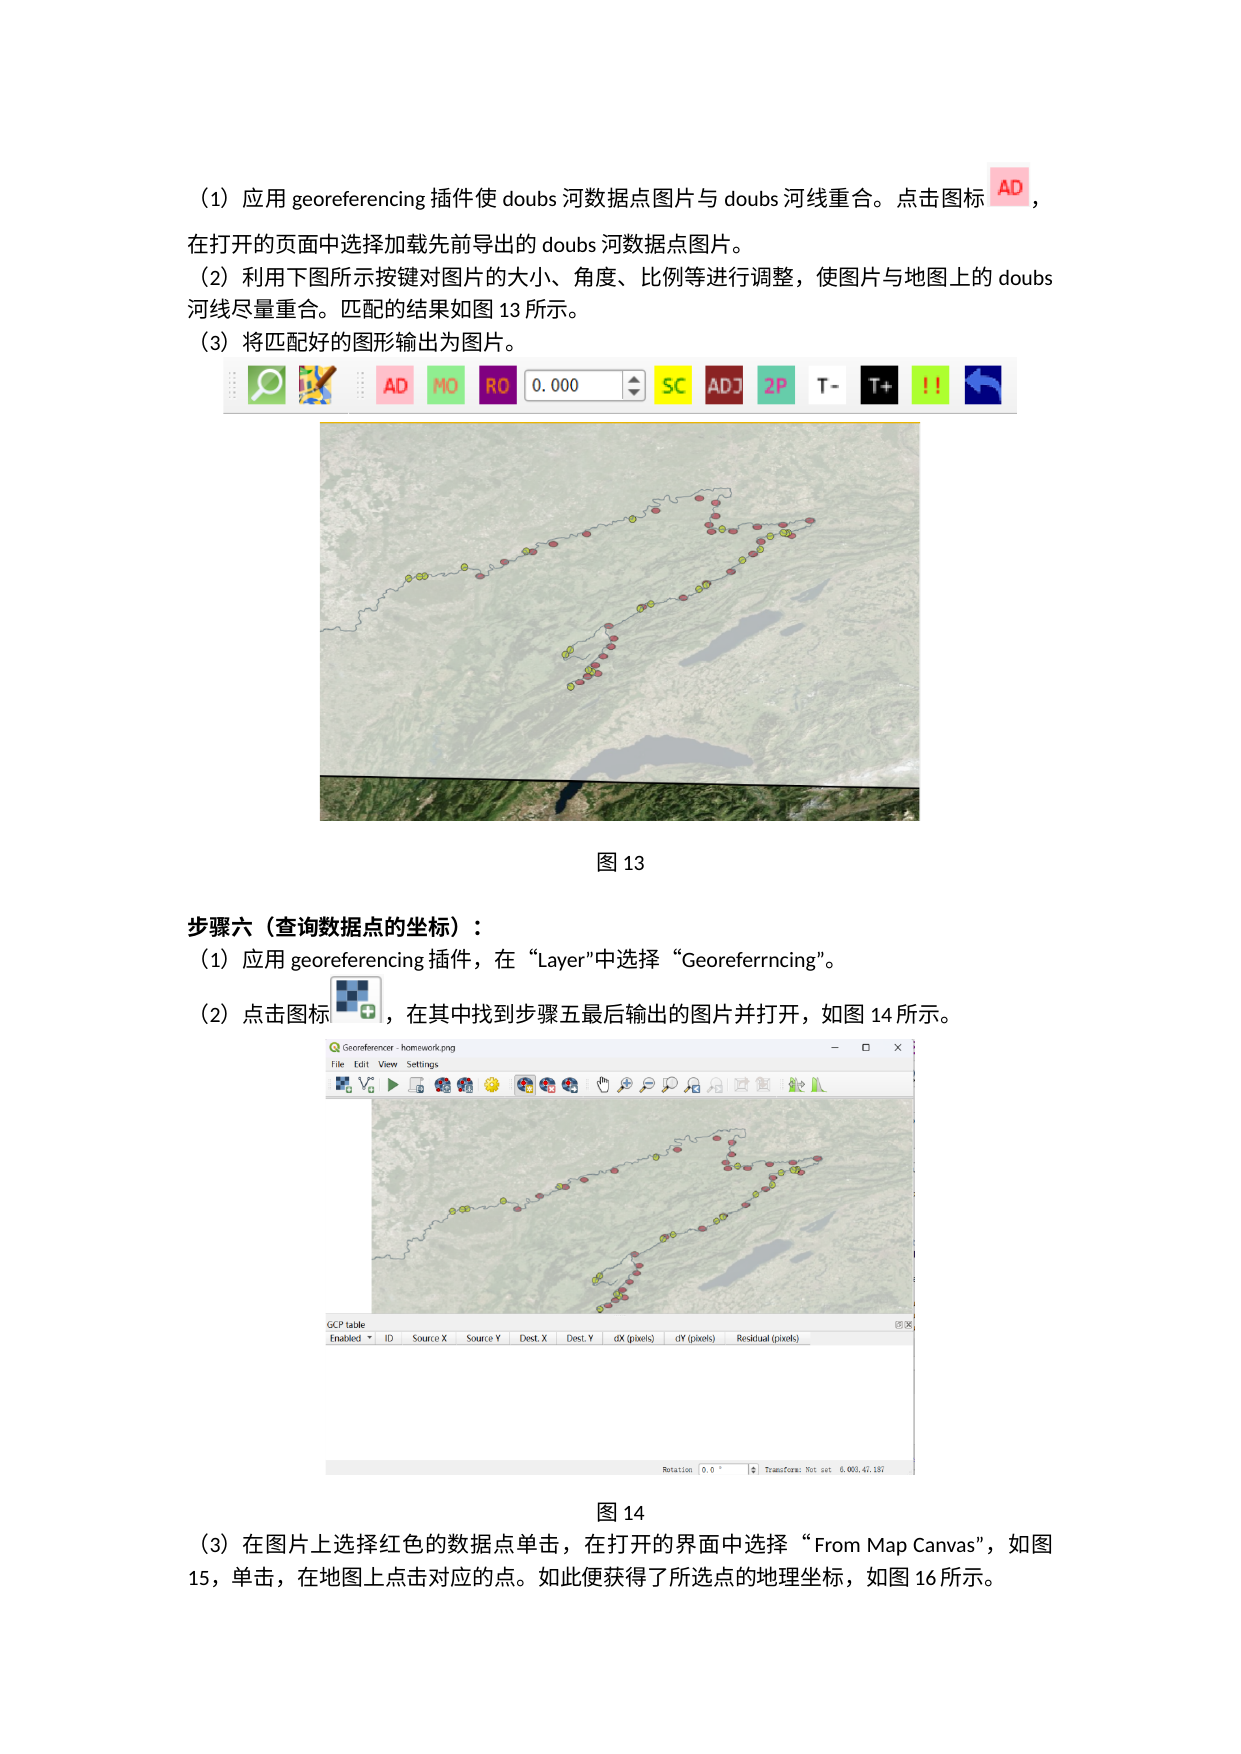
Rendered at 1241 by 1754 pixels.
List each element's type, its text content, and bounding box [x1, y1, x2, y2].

picture [325, 1039, 915, 1475]
list 应用georeferencing插件，在“Layer”中选择“Georeferrncing”。 [187, 942, 1053, 974]
list 步骤六（查询数据点的坐标）： [187, 909, 1053, 942]
picture [986, 162, 1031, 207]
list 图14 [187, 1494, 1053, 1527]
list 将匹配好的图形输出为图片。 [187, 324, 1053, 357]
picture [319, 422, 921, 821]
picture [330, 974, 384, 1023]
list 应用georeferencing插件使doubs河数据点图片与doubs河线重合。点击图标，在打开的页面中选择加载先前导出的doubs河数据点图片。 [187, 162, 1053, 259]
list 在图片上选择红色的数据点单击，在打开的界面中选择“From Map Canvas”，如图15，单击，在地图上点击对应的点。如此便获得了所选点的地理坐标，如图16所示。 [187, 1527, 1053, 1592]
picture [223, 357, 1017, 414]
list 点击图标，在其中找到步骤五最后输出的图片并打开，如图14所示。 [187, 974, 1053, 1039]
list 利用下图所示按键对图片的大小、角度、比例等进行调整，使图片与地图上的doubs河线尽量重合。匹配的结果如图13所示。 [187, 259, 1053, 324]
list 图13 [187, 844, 1053, 877]
